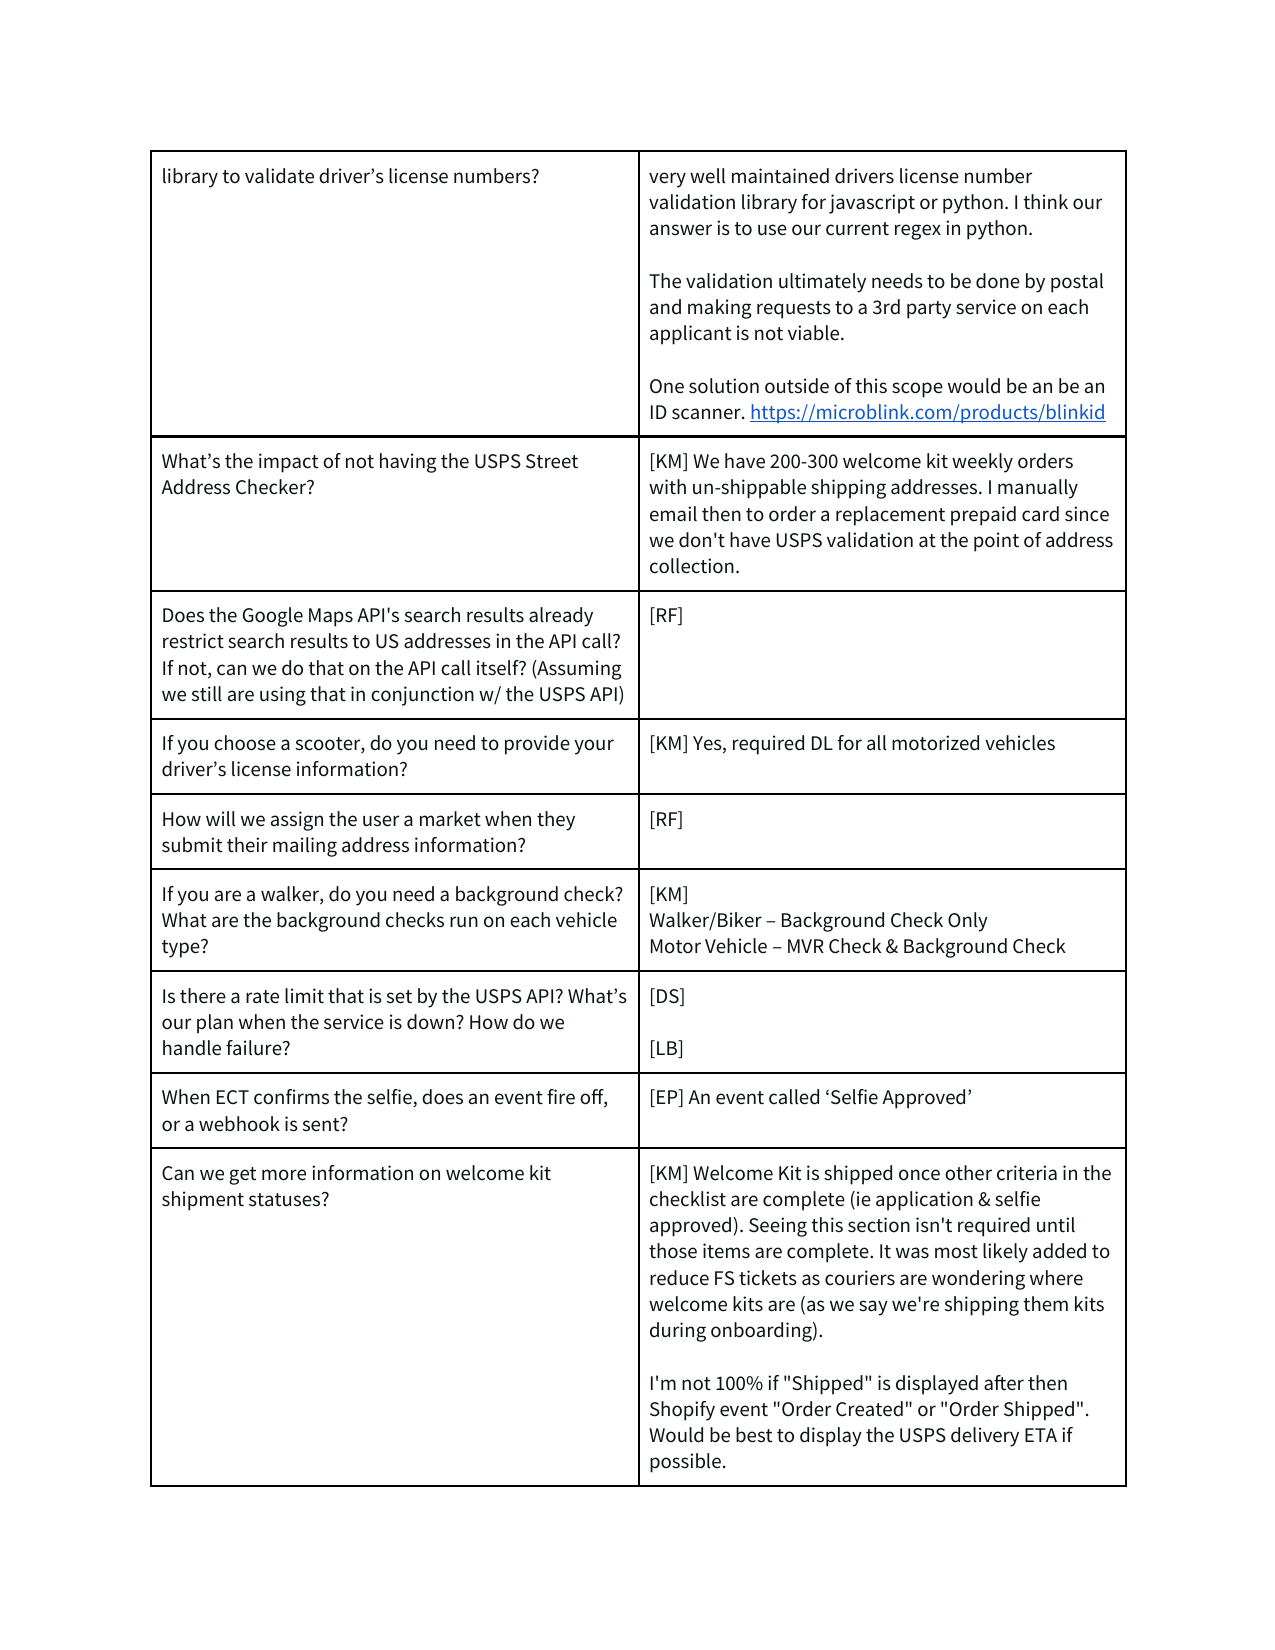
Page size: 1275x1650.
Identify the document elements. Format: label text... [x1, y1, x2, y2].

table_cell Can we get more information on welcome kit shipment statuses? [152, 1149, 638, 1485]
table_cell [RF] [640, 592, 1125, 717]
table_cell [KM] We have 200-300 welcome kit weekly orders with un-shippable shipping addresses. I manually email then to order a replacement prepaid card since we don't have USPS validation at the point of address collection. [640, 438, 1125, 589]
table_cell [640, 152, 1125, 435]
table_cell How will we assign the user a market when they submit their mailing address information? [152, 795, 638, 868]
table_cell If you choose a scooter, do you need to provide your driver’s license information? [152, 720, 638, 793]
table_cell [KM] Welcome Kit is shipped once other criteria in the checklist are complete (ie application & selfie approved). Seeing this section isn't required until those items are complete. It was most likely added to reduce FS tickets as couriers are wondering where welcome kits are (as we say we're shipping them kits during onboarding). I'm not 100% if "Shipped" is displayed after then Shopify event "Order Created" or "Order Shipped". Would be best to display the USPS delivery ETA if possible. [640, 1149, 1125, 1485]
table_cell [152, 152, 638, 435]
table_cell [KM] Walker/Biker – Background Check Only Motor Vehicle – MVR Check & Background Check [640, 870, 1125, 970]
table_cell [EP] An event called ‘Selfie Approved’ [640, 1074, 1125, 1147]
table_cell What’s the impact of not having the USPS Street Address Checker? [152, 438, 638, 589]
table_cell [RF] [640, 795, 1125, 868]
table_cell Is there a rate limit that is set by the USPS API? What’s our plan when the service is down? How do we handle failure? [152, 972, 638, 1072]
table_cell [KM] Yes, required DL for all motorized vehicles [640, 720, 1125, 793]
table_cell When ECT confirms the selfie, does an event fire off, or a webhook is sent? [152, 1074, 638, 1147]
table_cell Does the Google Maps API's search results already restrict search results to US addresses in the API call? If not, can we do that on the API call itself? (Assuming we still are using that in conjunction w/ the USPS API) [152, 592, 638, 717]
table_cell [DS] [LB] [640, 972, 1125, 1072]
table_cell If you are a walker, do you need a background check? What are the background checks run on each vehicle type? [152, 870, 638, 970]
